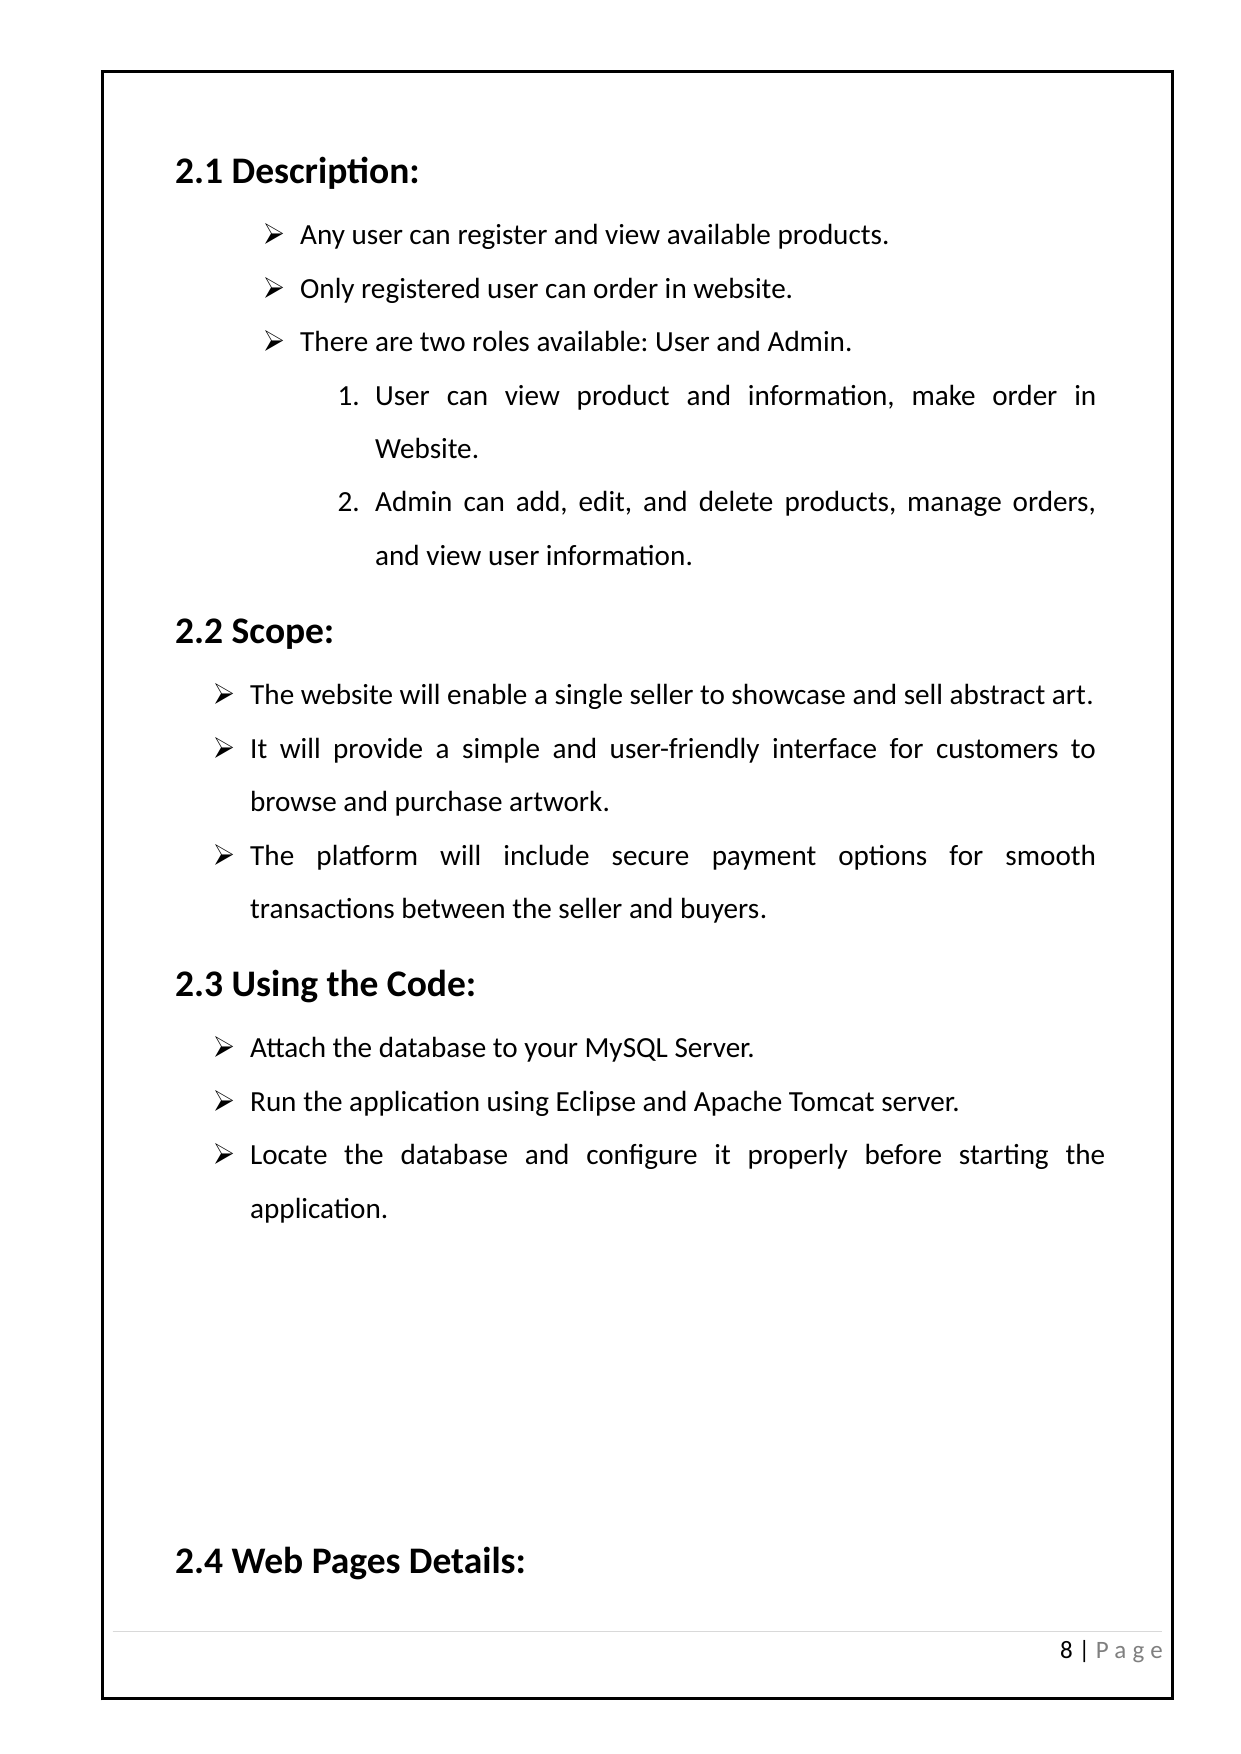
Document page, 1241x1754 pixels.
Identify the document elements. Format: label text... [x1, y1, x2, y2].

list There are two roles available: User and Admin. [262, 323, 1097, 359]
text 2.4 Web Pages Details: [175, 1537, 1134, 1583]
list User can view product and information, make order in Website. [337, 377, 1097, 466]
text 2.2 Scope: [175, 607, 1134, 653]
list Locate the database and configure it properly before starting the application. [212, 1136, 1106, 1225]
list Any user can register and view available products. [262, 216, 1097, 252]
text 2.3 Using the Code: [175, 960, 1134, 1006]
text 2.1 Description: [175, 106, 1134, 193]
list Admin can add, edit, and delete products, manage orders, and view user information. [337, 483, 1097, 573]
list Attach the database to your MySQL Server. [212, 1029, 1106, 1065]
list Run the application using Eclipse and Apache Tomcat server. [212, 1083, 1106, 1118]
list It will provide a simple and user-friendly interface for customers to browse and purchase artwork. [212, 730, 1097, 819]
list The platform will include secure payment options for smooth transactions between the seller and buyers. [212, 837, 1097, 926]
list Only registered user can order in website. [262, 270, 1097, 305]
list The website will enable a single seller to showcase and sell abstract art. [212, 676, 1097, 712]
